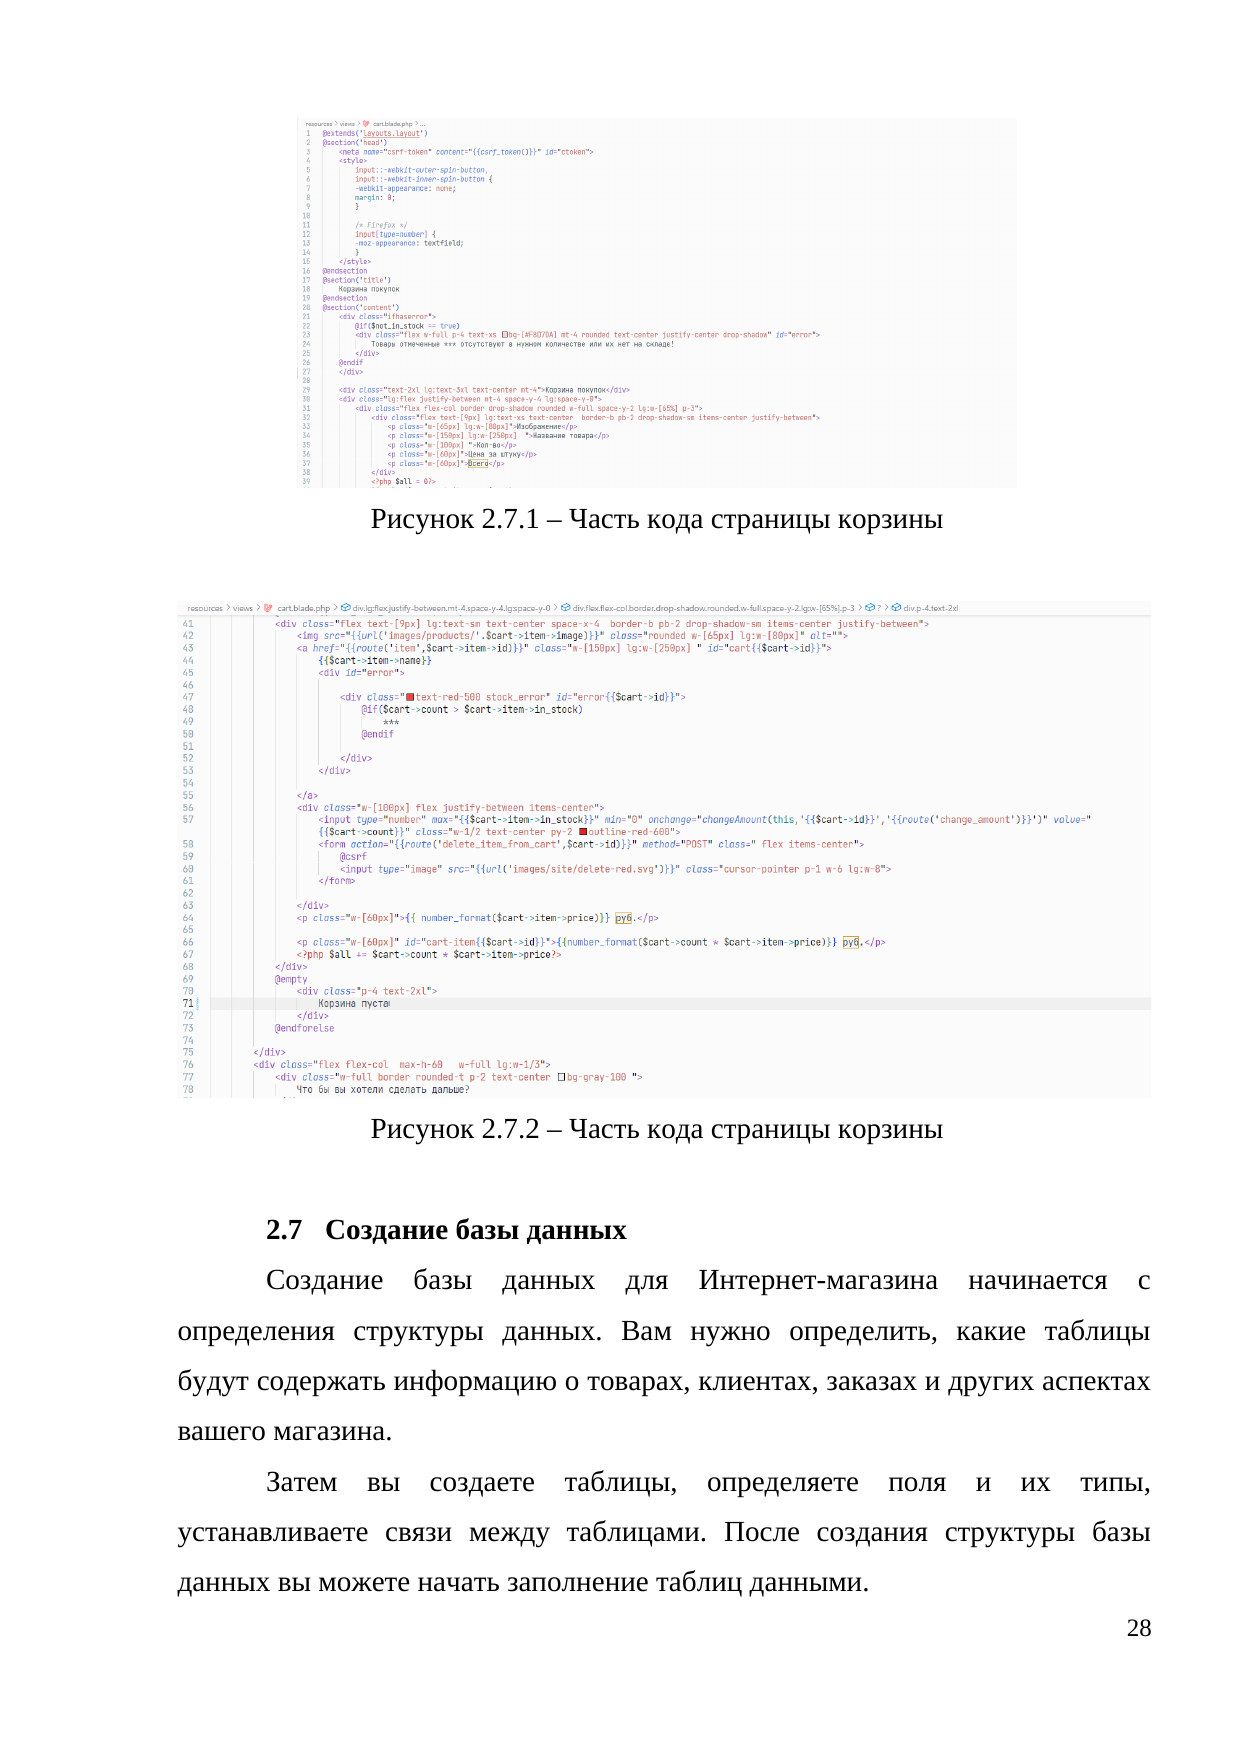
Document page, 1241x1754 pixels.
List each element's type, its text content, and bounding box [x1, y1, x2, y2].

picture [297, 118, 1017, 488]
list Создание базы данных [266, 1212, 1137, 1246]
text Создание базы данных для Интернет-магазина начинается с определения структуры данных. Вам нужно определить, какие таблицы будут содержать информацию о товарах, клиентах, заказах и других аспектах вашего магазина. [177, 1262, 1152, 1447]
text Затем вы создаете таблицы, определяете поля и их типы, устанавливаете связи между таблицами. После создания структуры базы данных вы можете начать заполнение таблиц данными. [177, 1464, 1152, 1598]
text Рисунок 2.7.2 – Часть кода страницы корзины [177, 1112, 1137, 1145]
picture [177, 601, 1152, 1098]
text Рисунок 2.7.1 – Часть кода страницы корзины [177, 501, 1137, 535]
